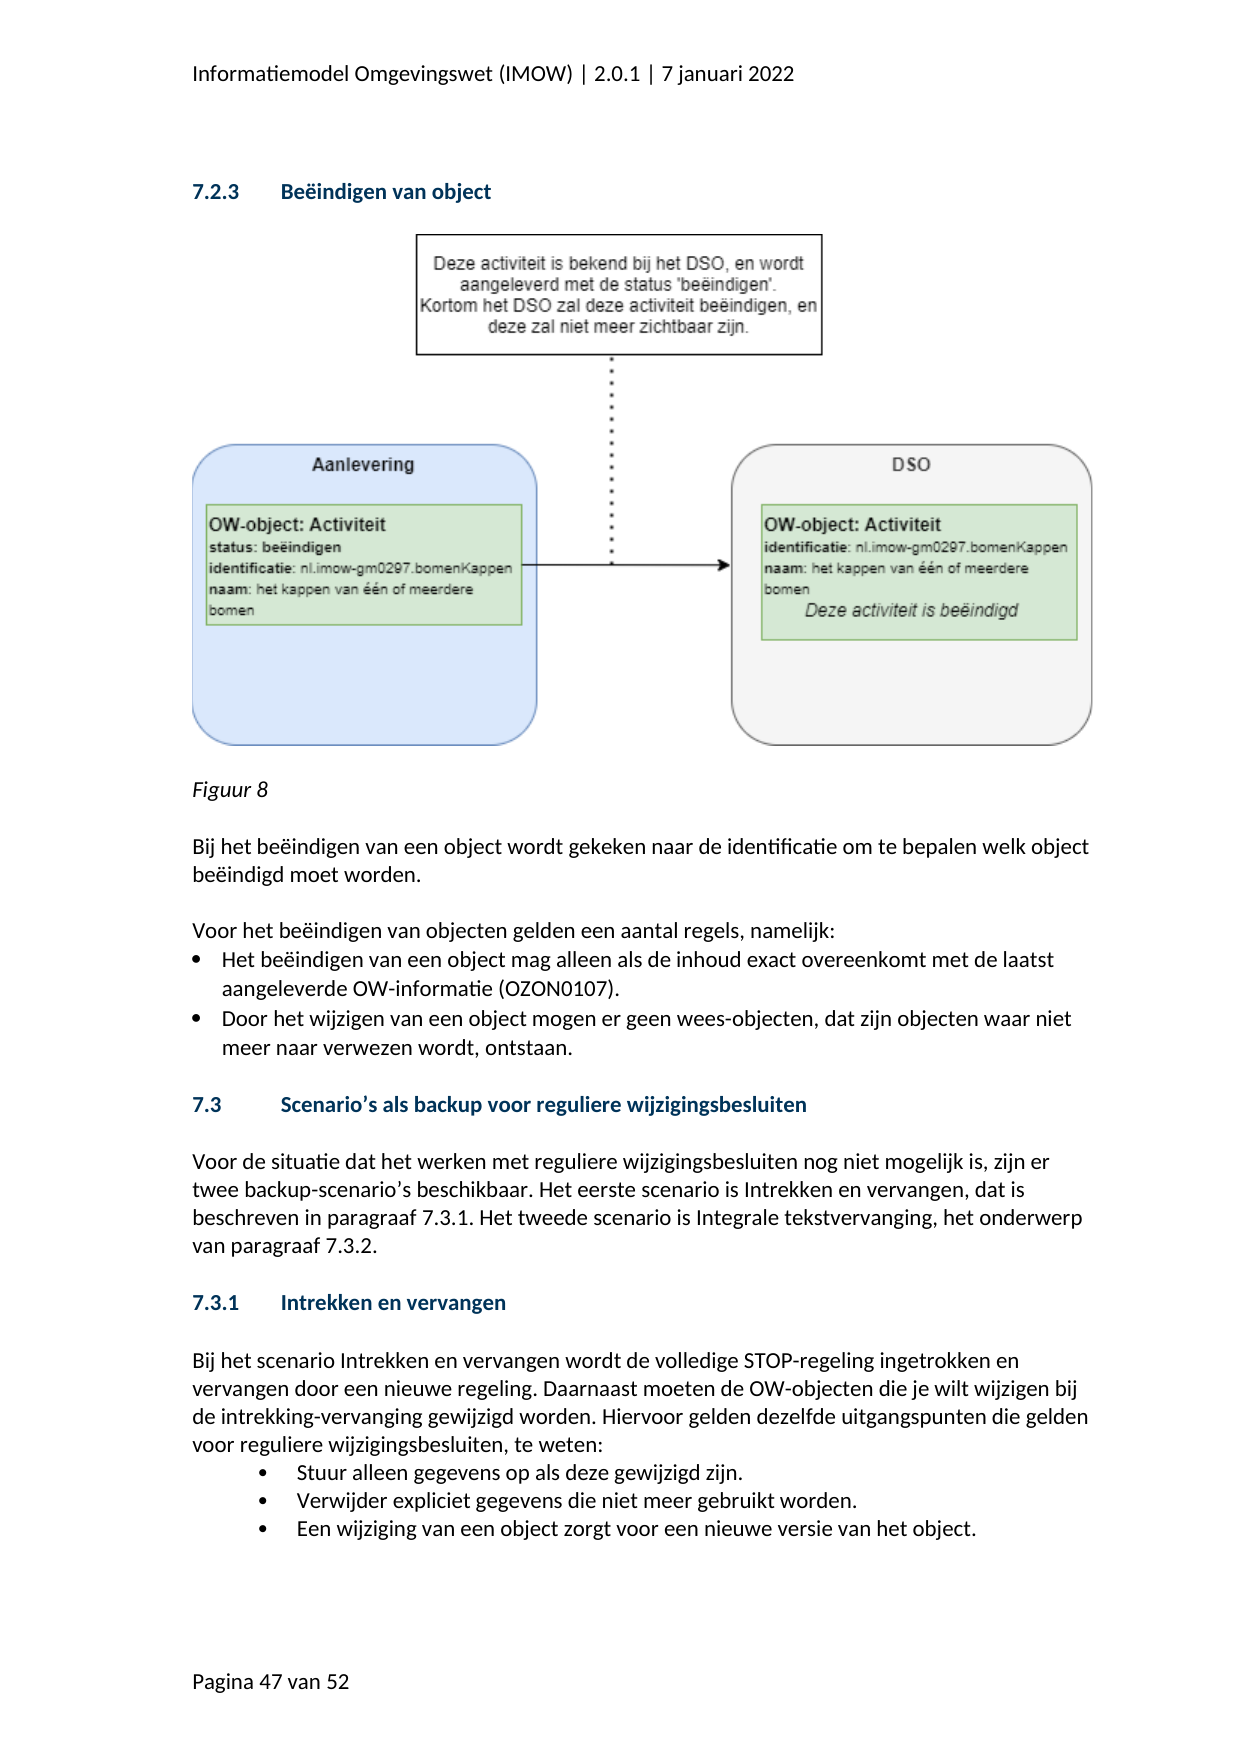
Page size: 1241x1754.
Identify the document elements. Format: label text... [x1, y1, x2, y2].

text Voor het beëindigen van objecten gelden een aantal regels, namelijk: [192, 916, 1092, 944]
text Bij het beëindigen van een object wordt gekeken naar de identificatie om te bepalen welk object beëindigd moet worden. [192, 832, 1092, 888]
text Bij het scenario Intrekken en vervangen wordt de volledige STOP-regeling ingetrokken en vervangen door een nieuwe regeling. Daarnaast moeten de OW-objecten die je wilt wijzigen bij de intrekking-vervanging gewijzigd worden. Hiervoor gelden dezelfde uitgangspunten die gelden voor reguliere wijzigingsbesluiten, te weten: [192, 1346, 1092, 1458]
text Door het wijzigen van een object mogen er geen wees-objecten, dat zijn objecten waar niet meer naar verwezen wordt, ontstaan. [192, 1003, 1092, 1061]
list Stuur alleen gegevens op als deze gewijzigd zijn. [259, 1458, 1092, 1486]
picture [192, 234, 1093, 746]
text Het beëindigen van een object mag alleen als de inhoud exact overeenkomt met de laatst aangeleverde OW-informatie (OZON0107). [192, 944, 1092, 1003]
subtitle Beëindigen van object [192, 177, 1092, 205]
subtitle Intrekken en vervangen [192, 1288, 1092, 1317]
text Voor de situatie dat het werken met reguliere wijzigingsbesluiten nog niet mogelijk is, zijn er twee backup-scenario’s beschikbaar. Het eerste scenario is Intrekken en vervangen, dat is beschreven in paragraaf 7.3.1. Het tweede scenario is Integrale tekstvervanging, het onderwerp van paragraaf 7.3.2. [192, 1147, 1092, 1259]
list Een wijziging van een object zorgt voor een nieuwe versie van het object. [259, 1514, 1092, 1542]
list Verwijder expliciet gegevens die niet meer gebruikt worden. [259, 1486, 1092, 1514]
subtitle Scenario’s als backup voor reguliere wijzigingsbesluiten [192, 1090, 1092, 1118]
